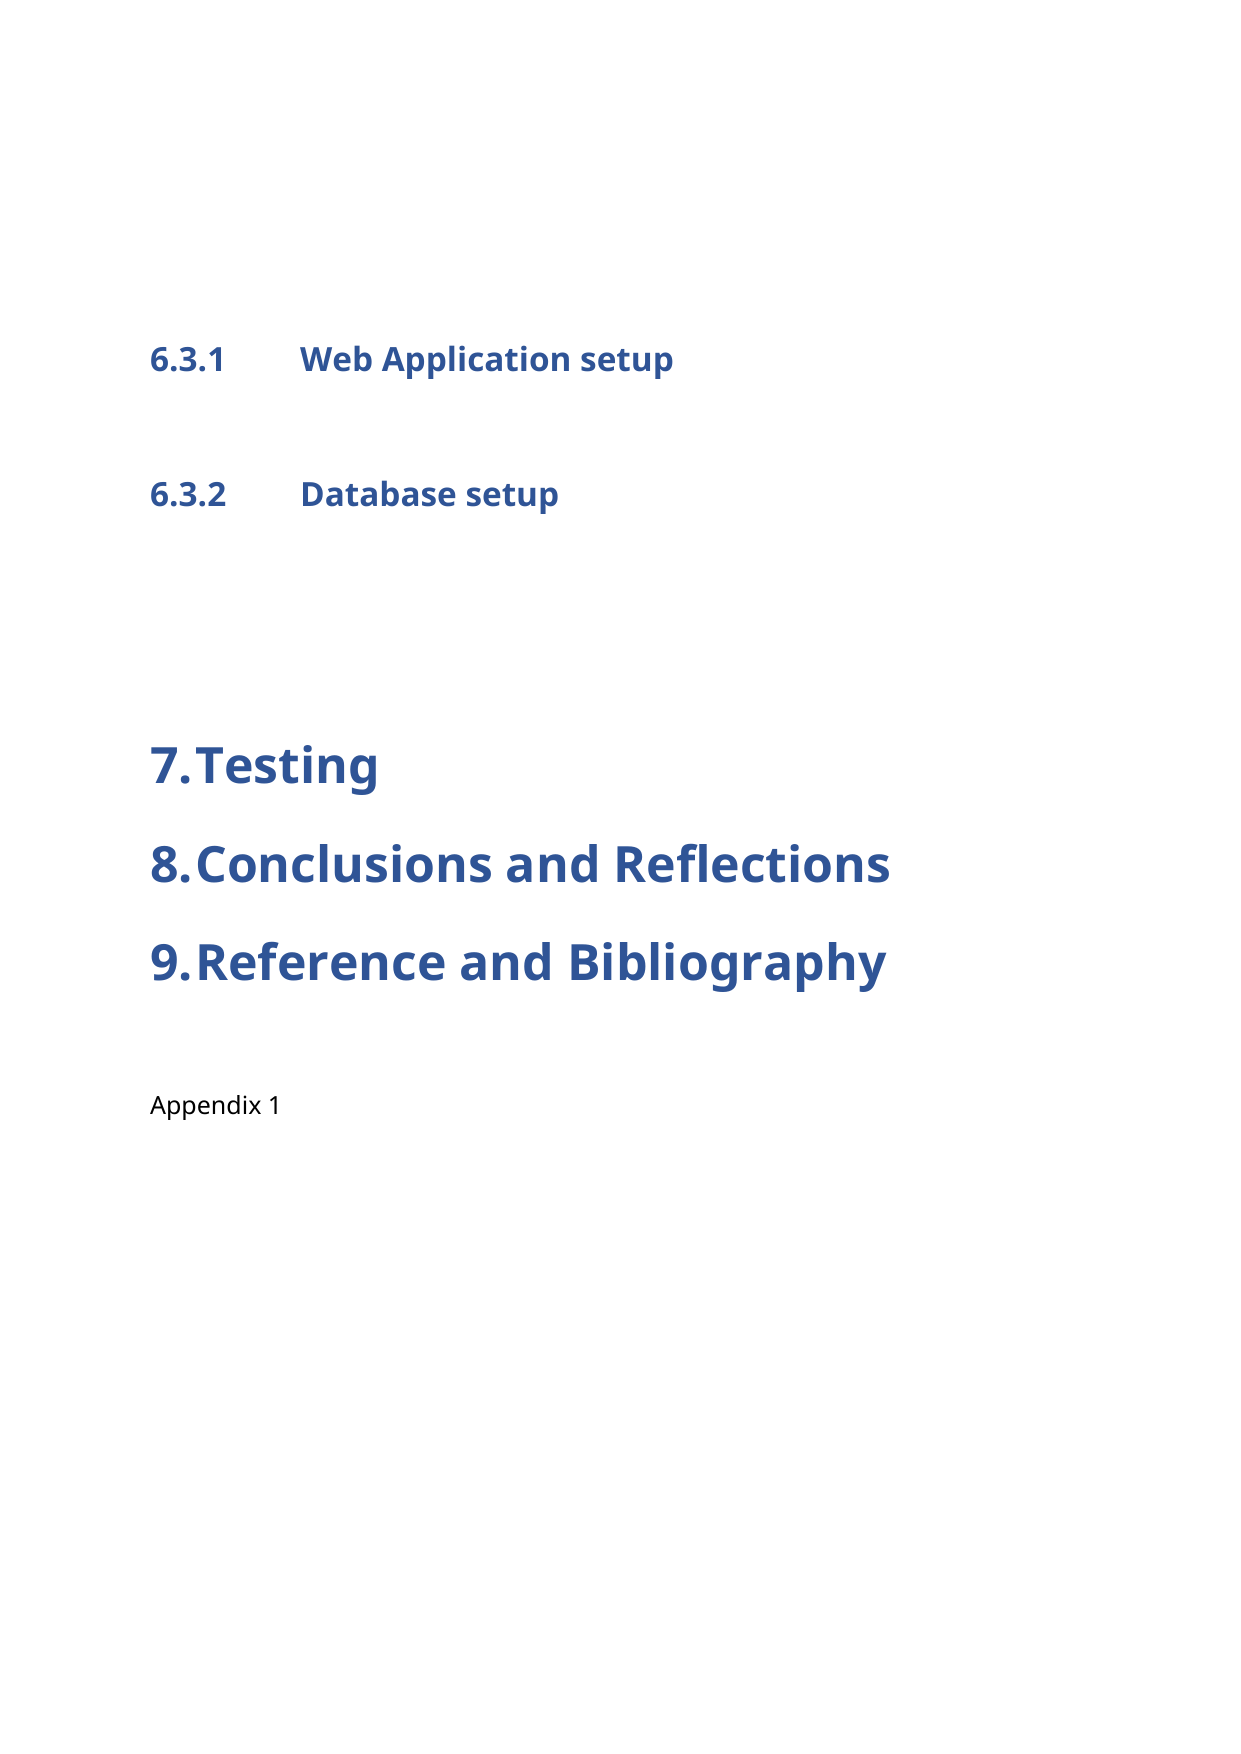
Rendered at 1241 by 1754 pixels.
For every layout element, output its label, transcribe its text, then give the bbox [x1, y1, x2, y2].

subtitle Database setup [150, 471, 1090, 516]
subtitle Conclusions and Reflections [150, 829, 1090, 897]
text Appendix 1 [150, 1088, 1090, 1122]
subtitle Reference and Bibliography [150, 927, 1090, 996]
subtitle Web Application setup [150, 335, 1090, 381]
subtitle Testing [150, 730, 1090, 798]
